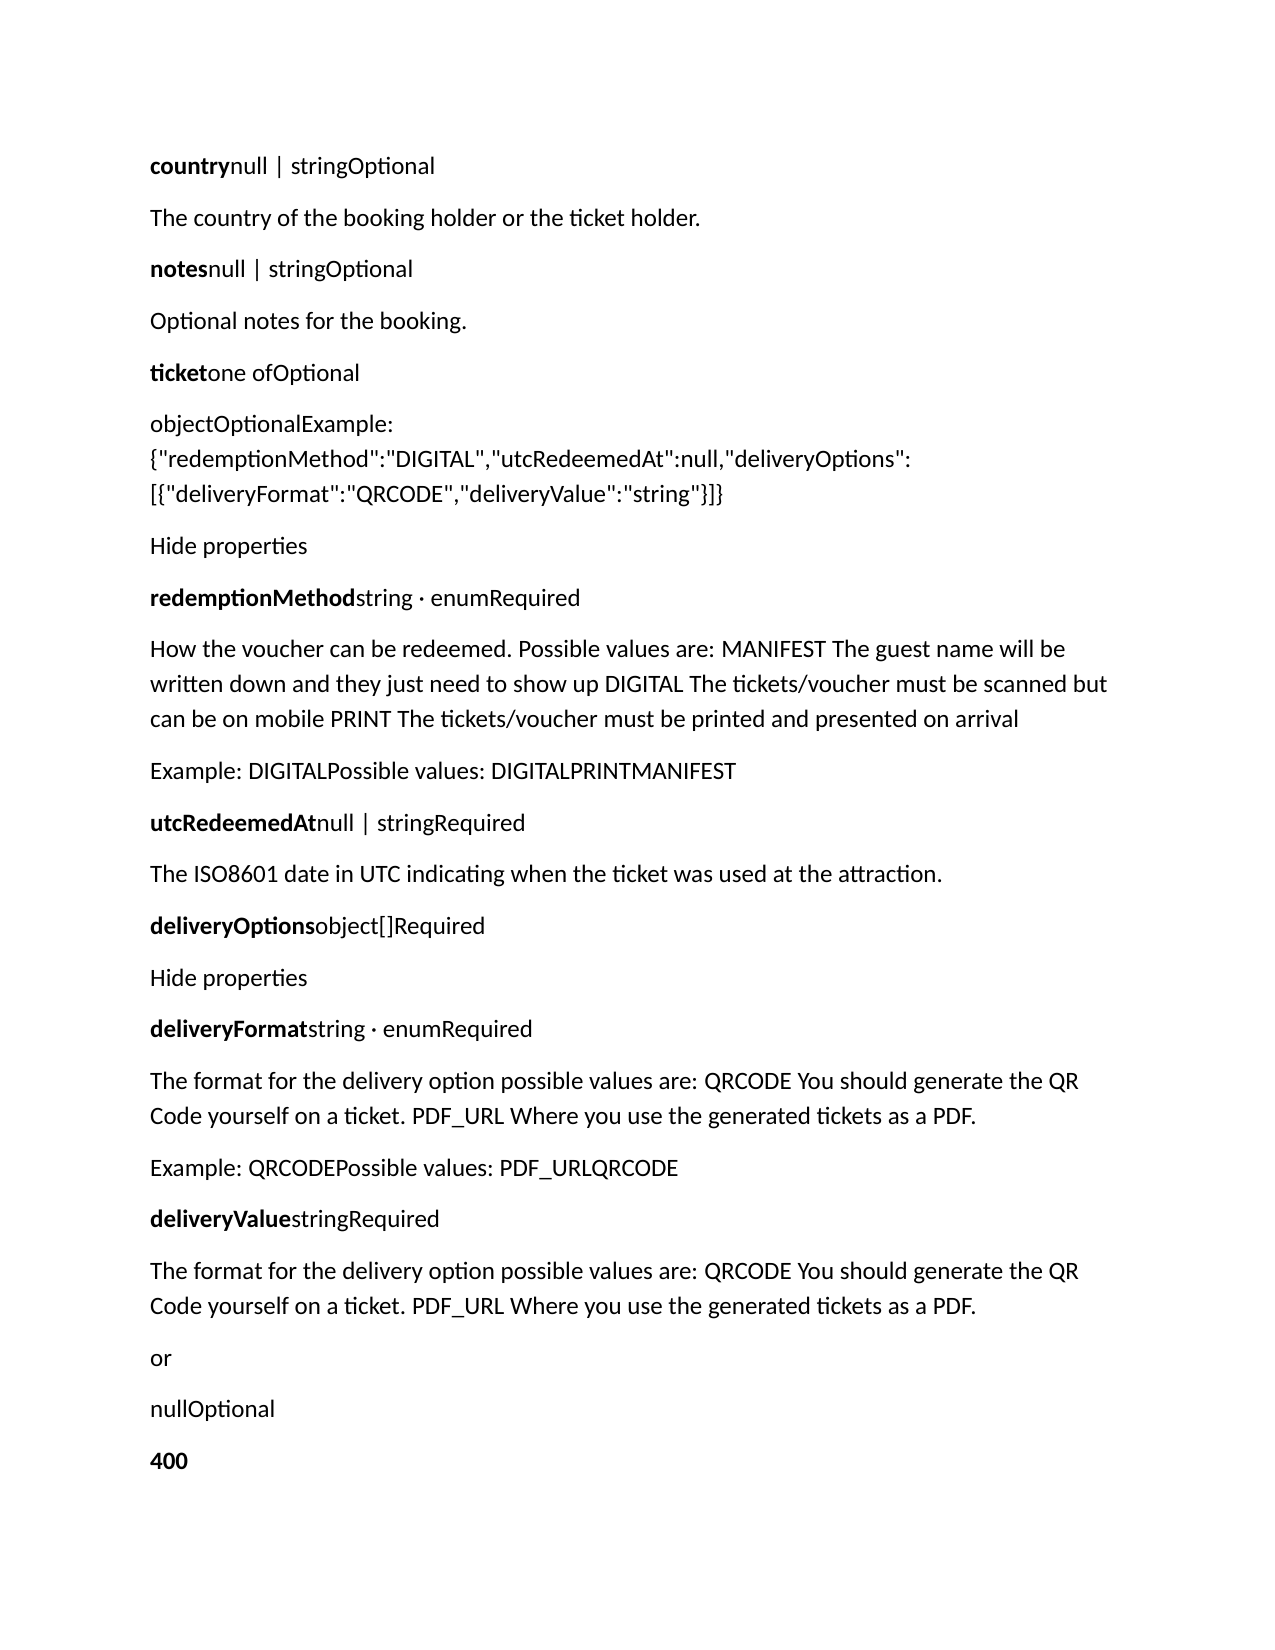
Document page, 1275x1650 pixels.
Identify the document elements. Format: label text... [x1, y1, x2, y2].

text The country of the booking holder or the ticket holder. [150, 202, 1125, 232]
text 400 [150, 1445, 1125, 1476]
text Optional notes for the booking. [150, 305, 1125, 336]
text deliveryFormatstring · enumRequired [150, 1013, 1125, 1044]
text deliveryOptionsobject[]Required [150, 910, 1125, 941]
text objectOptionalExample: {"redemptionMethod":"DIGITAL","utcRedeemedAt":null,"deliveryOptions":[{"deliveryFormat":"QRCODE","deliveryValue":"string"}]} [150, 408, 1125, 509]
text Hide properties [150, 962, 1125, 992]
text countrynull | stringOptional [150, 150, 1125, 181]
text deliveryValuestringRequired [150, 1203, 1125, 1234]
text The format for the delivery option possible values are: QRCODE You should generate the QR Code yourself on a ticket. PDF_URL Where you use the generated tickets as a PDF. [150, 1255, 1125, 1321]
text or [150, 1342, 1125, 1372]
text The format for the delivery option possible values are: QRCODE You should generate the QR Code yourself on a ticket. PDF_URL Where you use the generated tickets as a PDF. [150, 1065, 1125, 1131]
text notesnull | stringOptional [150, 253, 1125, 284]
text The ISO8601 date in UTC indicating when the ticket was used at the attraction. [150, 858, 1125, 889]
text ticketone ofOptional [150, 357, 1125, 387]
text utcRedeemedAtnull | stringRequired [150, 807, 1125, 837]
text nullOptional [150, 1393, 1125, 1424]
text Hide properties [150, 530, 1125, 561]
text How the voucher can be redeemed. Possible values are: MANIFEST The guest name will be written down and they just need to show up DIGITAL The tickets/voucher must be scanned but can be on mobile PRINT The tickets/voucher must be printed and presented on arrival [150, 633, 1125, 734]
text Example: QRCODEPossible values: PDF_URLQRCODE [150, 1152, 1125, 1182]
text redemptionMethodstring · enumRequired [150, 582, 1125, 612]
text Example: DIGITALPossible values: DIGITALPRINTMANIFEST [150, 755, 1125, 786]
